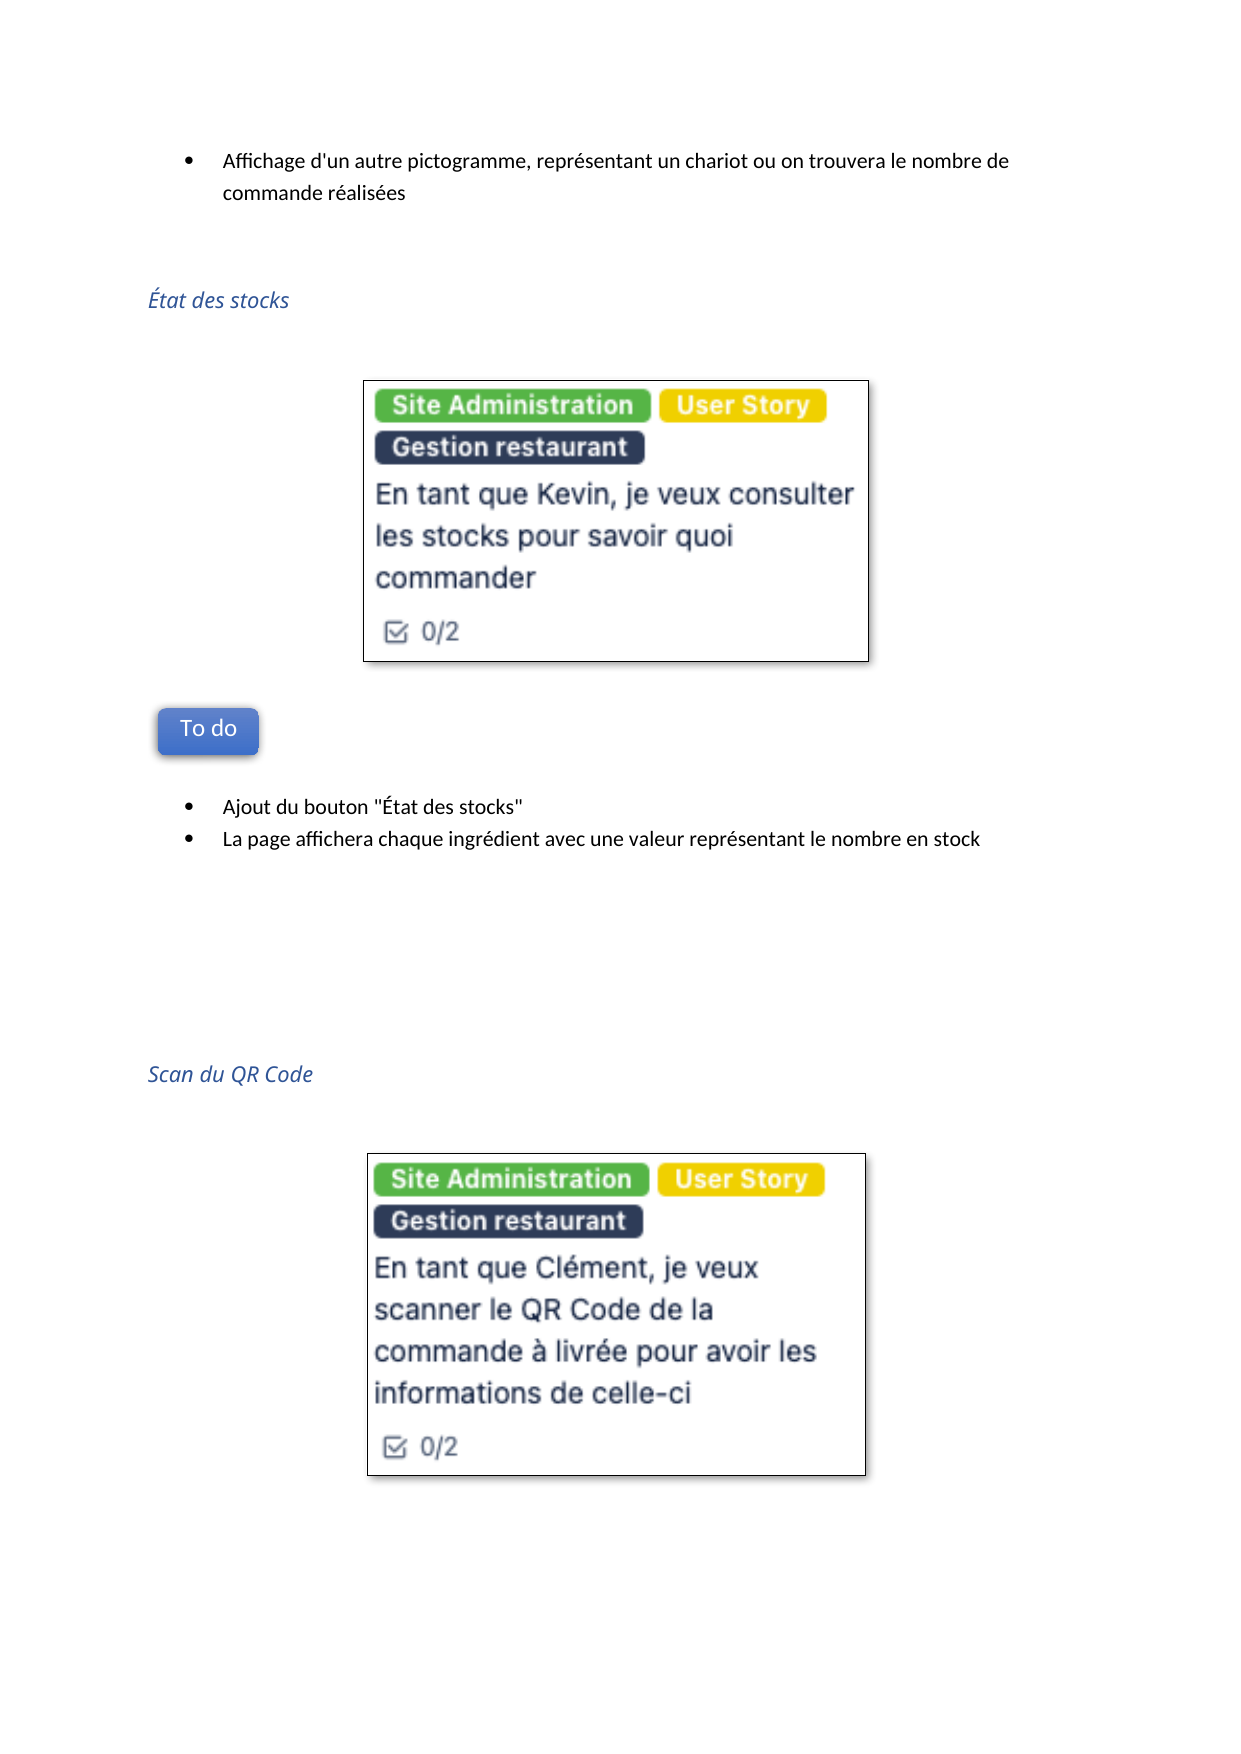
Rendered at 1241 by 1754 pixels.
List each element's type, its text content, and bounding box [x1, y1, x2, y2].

subtitle État des stocks [148, 285, 1093, 315]
list La page affichera chaque ingrédient avec une valeur représentant le nombre en stock [185, 825, 1093, 852]
list Ajout du bouton "État des stocks" [185, 793, 1093, 819]
picture [368, 1154, 865, 1475]
picture [364, 381, 868, 661]
list Affichage d'un autre pictogramme, représentant un chariot ou on trouvera le nombre de commande réalisées [185, 148, 1093, 206]
subtitle Scan du QR Code [148, 1059, 1093, 1089]
